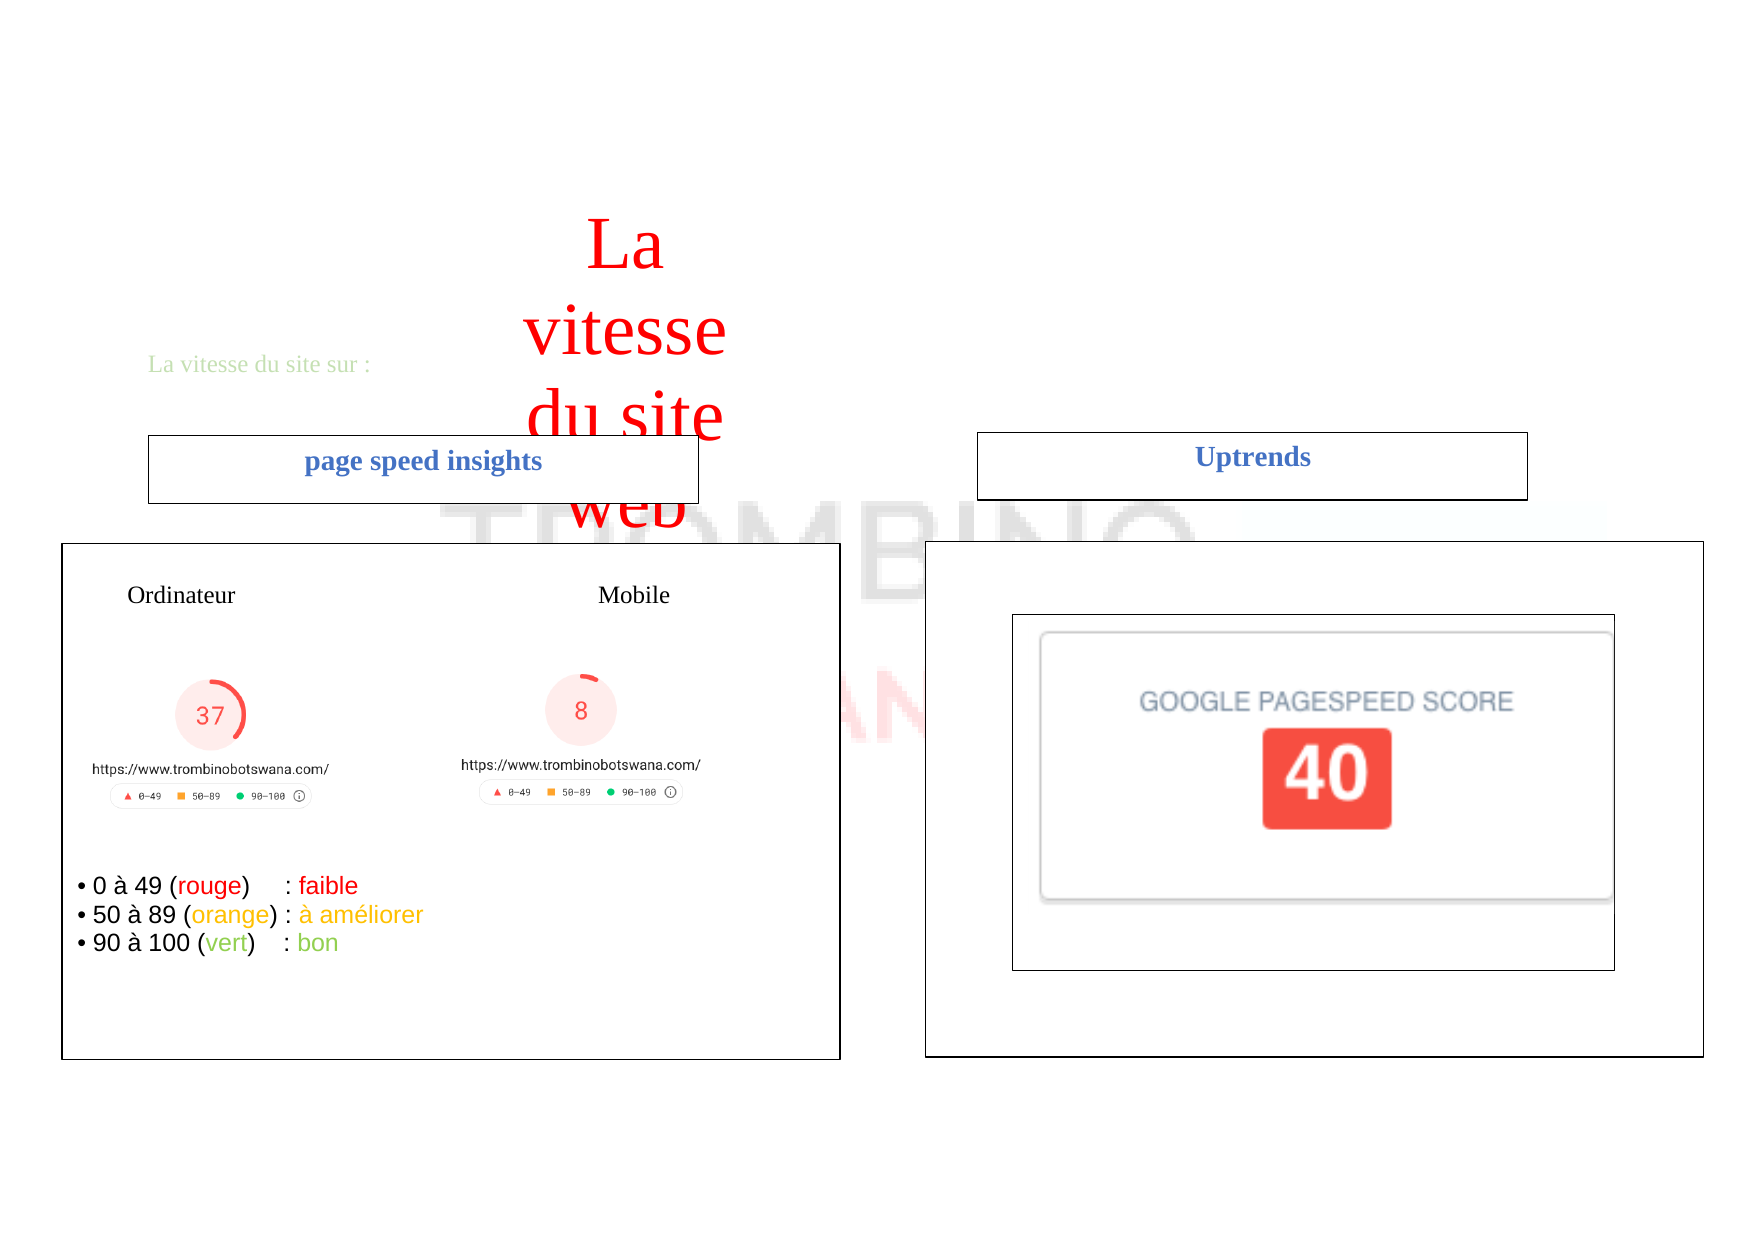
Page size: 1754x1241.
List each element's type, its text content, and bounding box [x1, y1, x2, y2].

picture [77, 666, 342, 814]
picture [1027, 621, 1615, 914]
picture [438, 661, 712, 808]
text La vitesse du site sur : [148, 349, 1606, 378]
